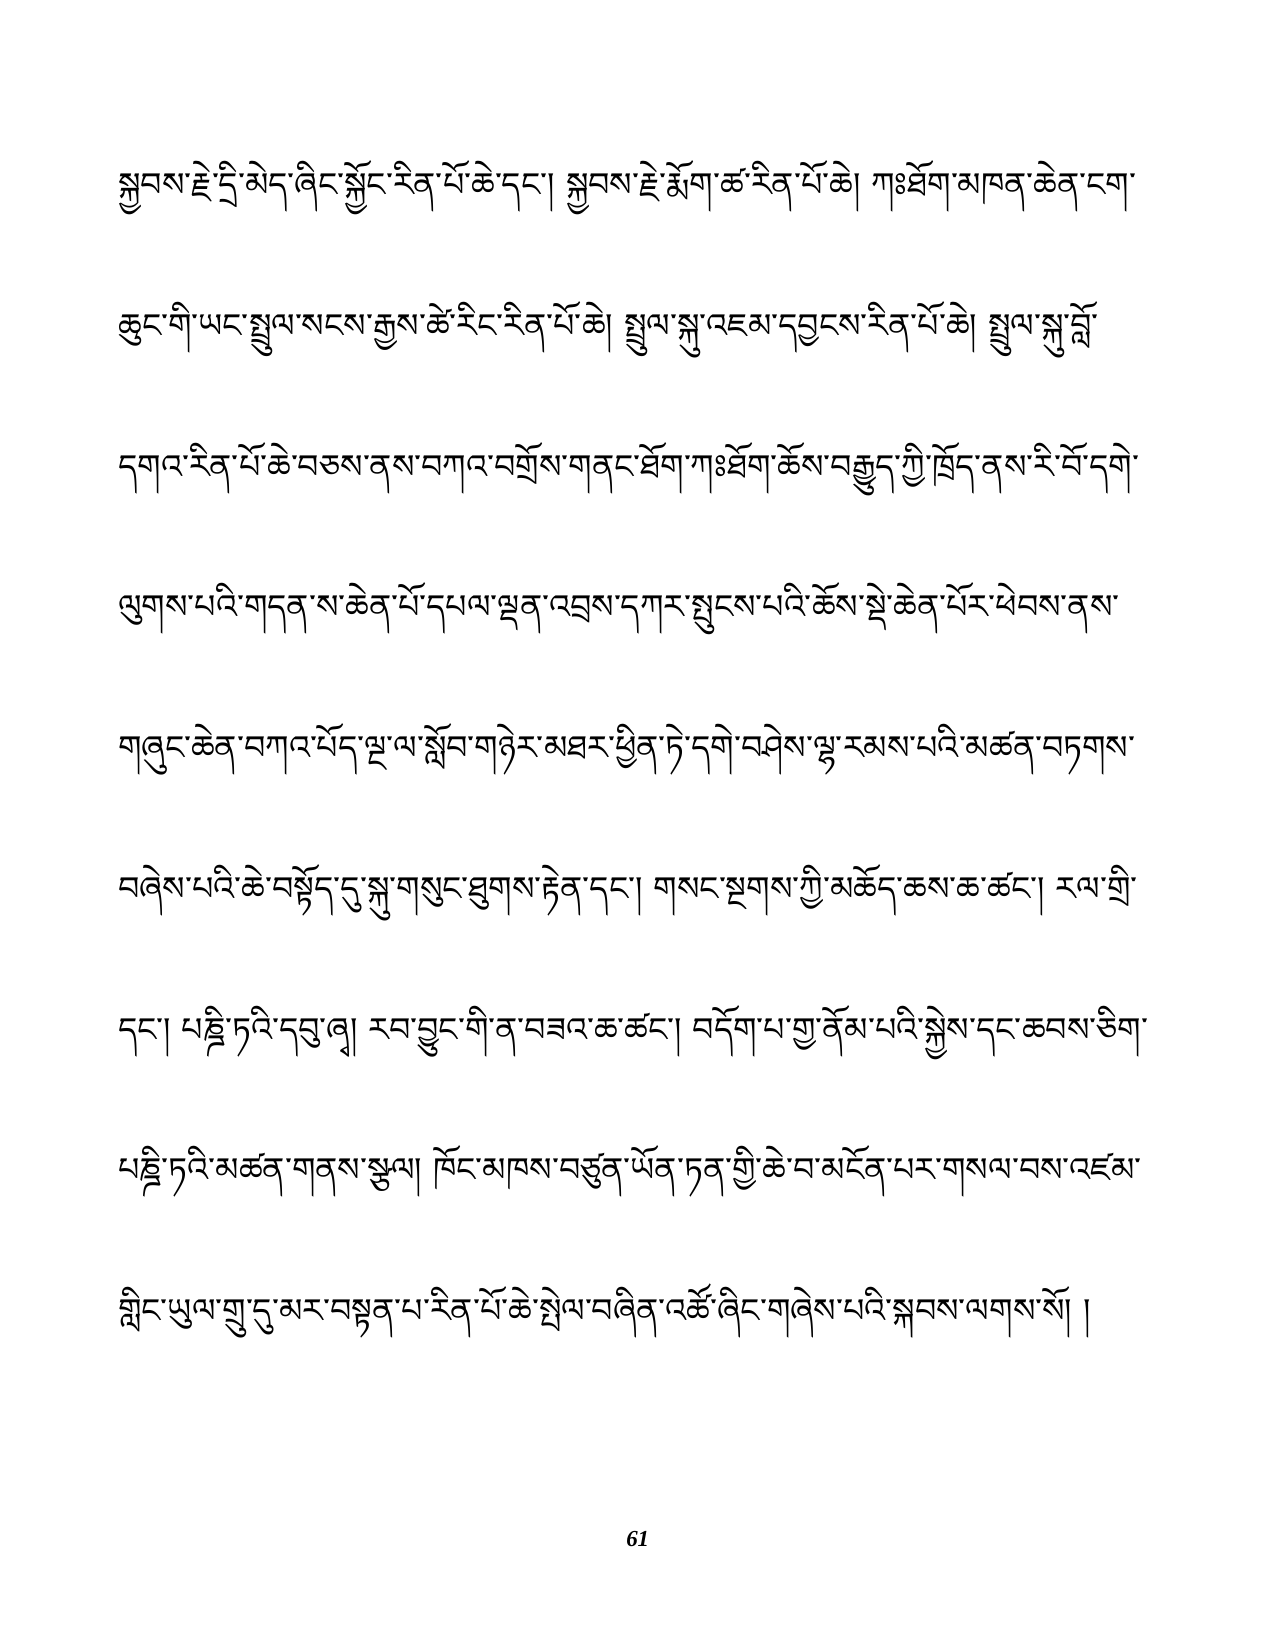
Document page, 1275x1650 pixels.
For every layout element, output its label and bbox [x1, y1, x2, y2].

text [118, 148, 1157, 1367]
